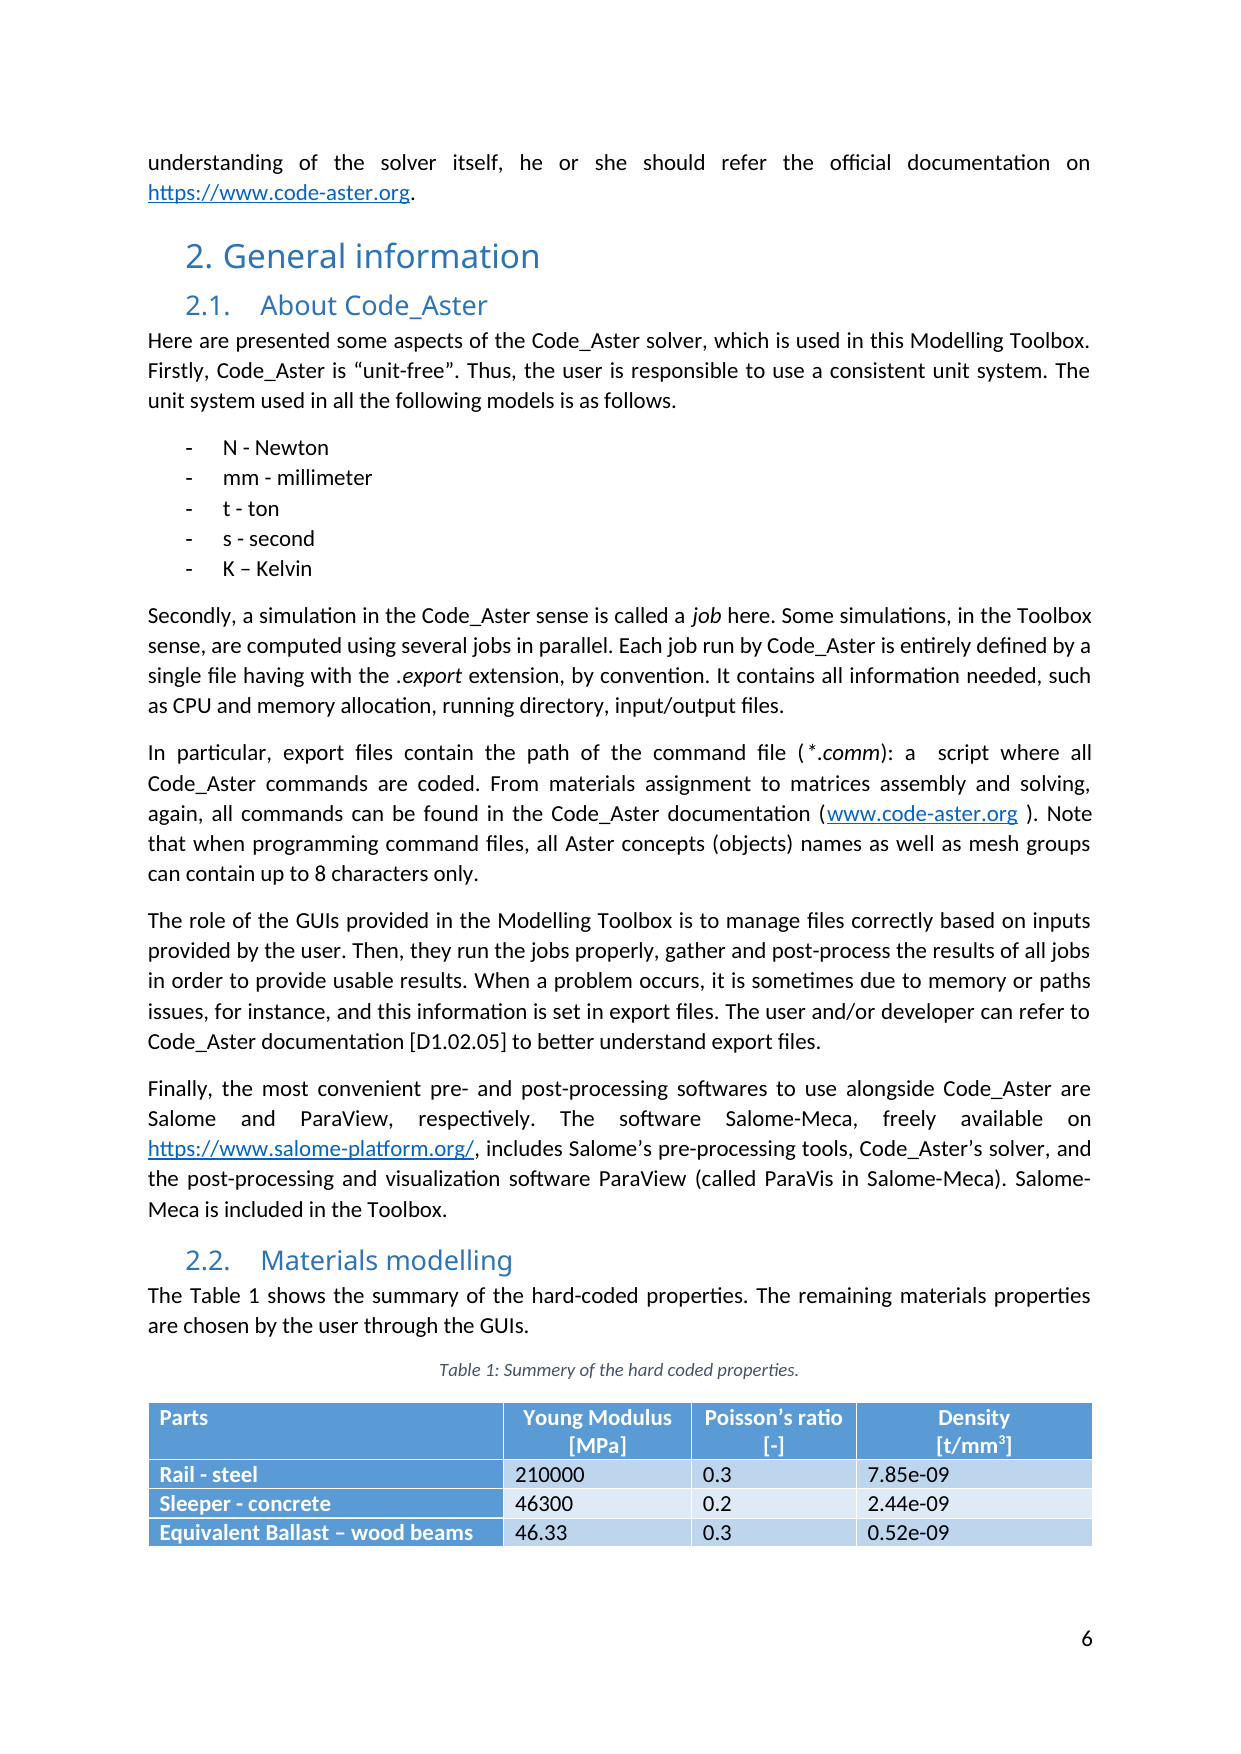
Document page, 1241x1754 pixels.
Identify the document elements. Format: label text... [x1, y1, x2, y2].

subtitle Materials modelling [185, 1242, 1093, 1278]
table_cell 0.52e-09 [857, 1519, 1092, 1546]
text The Table 1 shows the summary of the hard-coded properties. The remaining materials properties are chosen by the user through the GUIs. [148, 1281, 1093, 1339]
list s - second [185, 524, 1093, 552]
table_cell 46300 [504, 1489, 691, 1517]
table_cell Rail - steel [149, 1460, 503, 1488]
list t - ton [185, 494, 1093, 522]
table_header Poisson’s ratio [-] [692, 1403, 856, 1459]
list K – Kelvin [185, 554, 1093, 582]
table_cell 46.33 [504, 1519, 691, 1546]
list mm - millimeter [185, 463, 1093, 491]
table_cell 0.2 [692, 1489, 856, 1517]
subtitle About Code_Aster [185, 286, 1093, 323]
text In particular, export files contain the path of the command file (*.comm): a script where all Code_Aster commands are coded. From materials assignment to matrices assembly and solving, again, all commands can be found in the Code_Aster documentation (www.code-aster.org ). Note that when programming command files, all Aster concepts (objects) names as well as mesh groups can contain up to 8 characters only. [148, 738, 1093, 887]
text Finally, the most convenient pre- and post-processing softwares to use alongside Code_Aster are Salome and ParaView, respectively. The software Salome-Meca, freely available on https://www.salome-platform.org/, includes Salome’s pre-processing tools, Code_Aster’s solver, and the post-processing and visualization software ParaView (called ParaVis in Salome-Meca). Salome-Meca is included in the Toolbox. [148, 1074, 1093, 1223]
list N - Newton [185, 433, 1093, 461]
table_cell 210000 [504, 1460, 691, 1488]
table_cell 7.85e-09 [857, 1460, 1092, 1488]
table_header Density [t/mm3] [857, 1403, 1092, 1459]
subtitle General information [185, 233, 1093, 278]
text Secondly, a simulation in the Code_Aster sense is called a job here. Some simulations, in the Toolbox sense, are computed using several jobs in parallel. Each job run by Code_Aster is entirely defined by a single file having with the .export extension, by convention. It contains all information needed, such as CPU and memory allocation, running directory, input/output files. [148, 601, 1093, 719]
text The role of the GUIs provided in the Modelling Toolbox is to manage files correctly based on inputs provided by the user. Then, they run the jobs properly, gather and post-process the results of all jobs in order to provide usable results. When a problem occurs, it is sometimes due to memory or paths issues, for instance, and this information is set in export files. The user and/or developer can refer to Code_Aster documentation [D1.02.05] to better understand export files. [148, 906, 1093, 1055]
text Table 1: Summery of the hard coded properties. [148, 1358, 1093, 1381]
table_cell Equivalent Ballast – wood beams [149, 1519, 503, 1546]
table_header Young Modulus [MPa] [504, 1403, 691, 1459]
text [148, 148, 1093, 206]
table_cell 0.3 [692, 1460, 856, 1488]
table_cell 0.3 [692, 1519, 856, 1546]
text Here are presented some aspects of the Code_Aster solver, which is used in this Modelling Toolbox. Firstly, Code_Aster is “unit-free”. Thus, the user is responsible to use a consistent unit system. The unit system used in all the following models is as follows. [148, 326, 1093, 414]
table_cell 2.44e-09 [857, 1489, 1092, 1517]
table_header Parts [149, 1403, 503, 1459]
table_cell Sleeper - concrete [149, 1489, 503, 1517]
